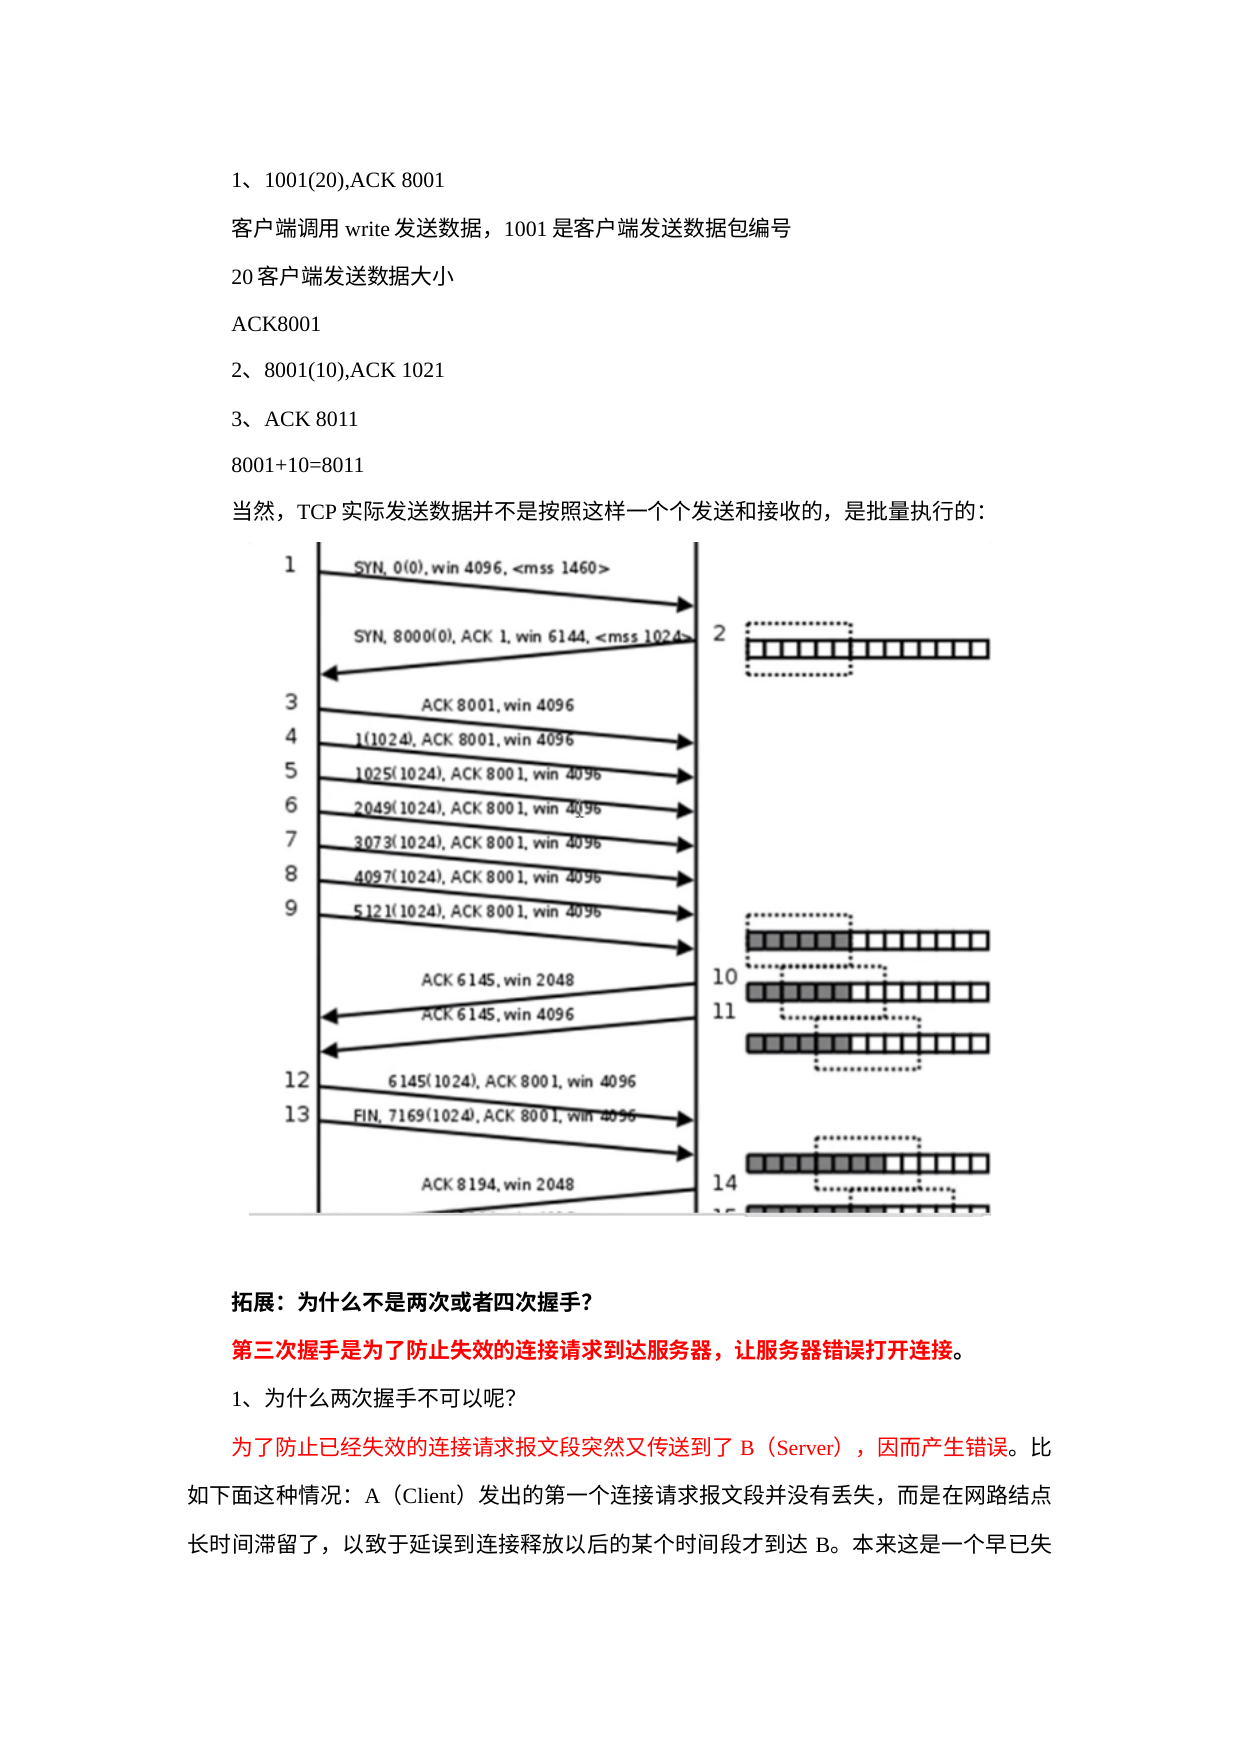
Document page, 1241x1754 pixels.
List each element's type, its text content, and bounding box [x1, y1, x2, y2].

list 客户端调用write发送数据，1001是客户端发送数据包编号 [187, 210, 1053, 243]
list ACK 8011 [187, 400, 1053, 433]
list 2、8001(10),ACK 1021 [187, 352, 1053, 384]
list 20客户端发送数据大小 [187, 259, 1053, 291]
list 8001+10=8011 [187, 449, 1053, 481]
list 当然，TCP实际发送数据并不是按照这样一个个发送和接收的，是批量执行的： [187, 494, 1053, 526]
list 1、为什么两次握手不可以呢？ [187, 1381, 1053, 1413]
list 第三次握手是为了防止失效的连接请求到达服务器，让服务器错误打开连接。 [187, 1332, 1053, 1365]
list ACK8001 [187, 307, 1053, 339]
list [187, 1429, 1053, 1559]
picture [248, 542, 992, 1217]
list 1、1001(20),ACK 8001 [187, 162, 1053, 194]
list 拓展：为什么不是两次或者四次握手？ [187, 1284, 1053, 1317]
